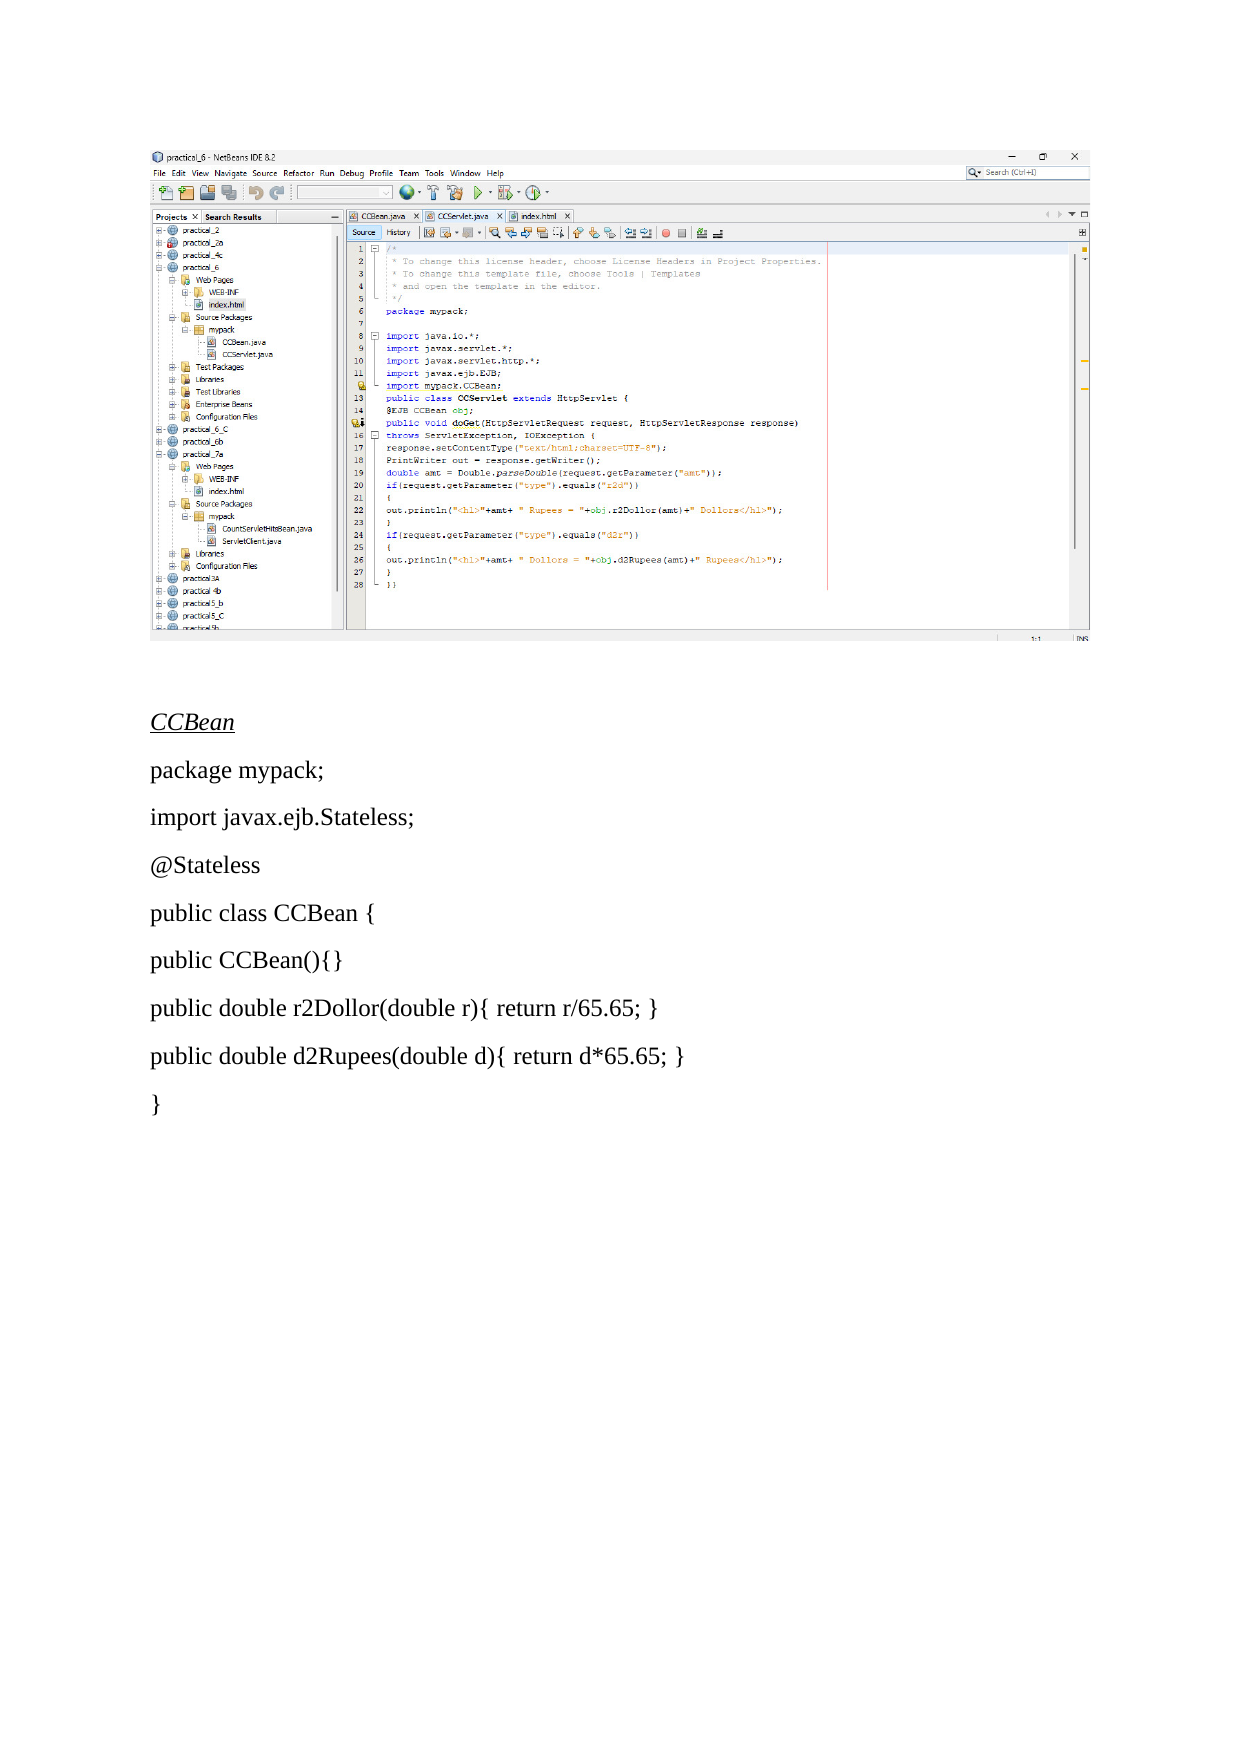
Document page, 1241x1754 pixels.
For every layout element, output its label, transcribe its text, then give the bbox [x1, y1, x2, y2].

text public CCBean(){} [150, 946, 1090, 974]
text public class CCBean { [150, 898, 1090, 927]
text package mypack; [150, 755, 1090, 783]
picture [150, 150, 1091, 641]
text @Stateless [150, 850, 1090, 879]
text import javax.ejb.Stateless; [150, 802, 1090, 831]
text public double d2Rupees(double d){ return d*65.65; } [150, 1041, 1090, 1070]
text public double r2Dollor(double r){ return r/65.65; } [150, 993, 1090, 1022]
text CCBean [150, 707, 1090, 736]
text } [150, 1089, 1090, 1117]
